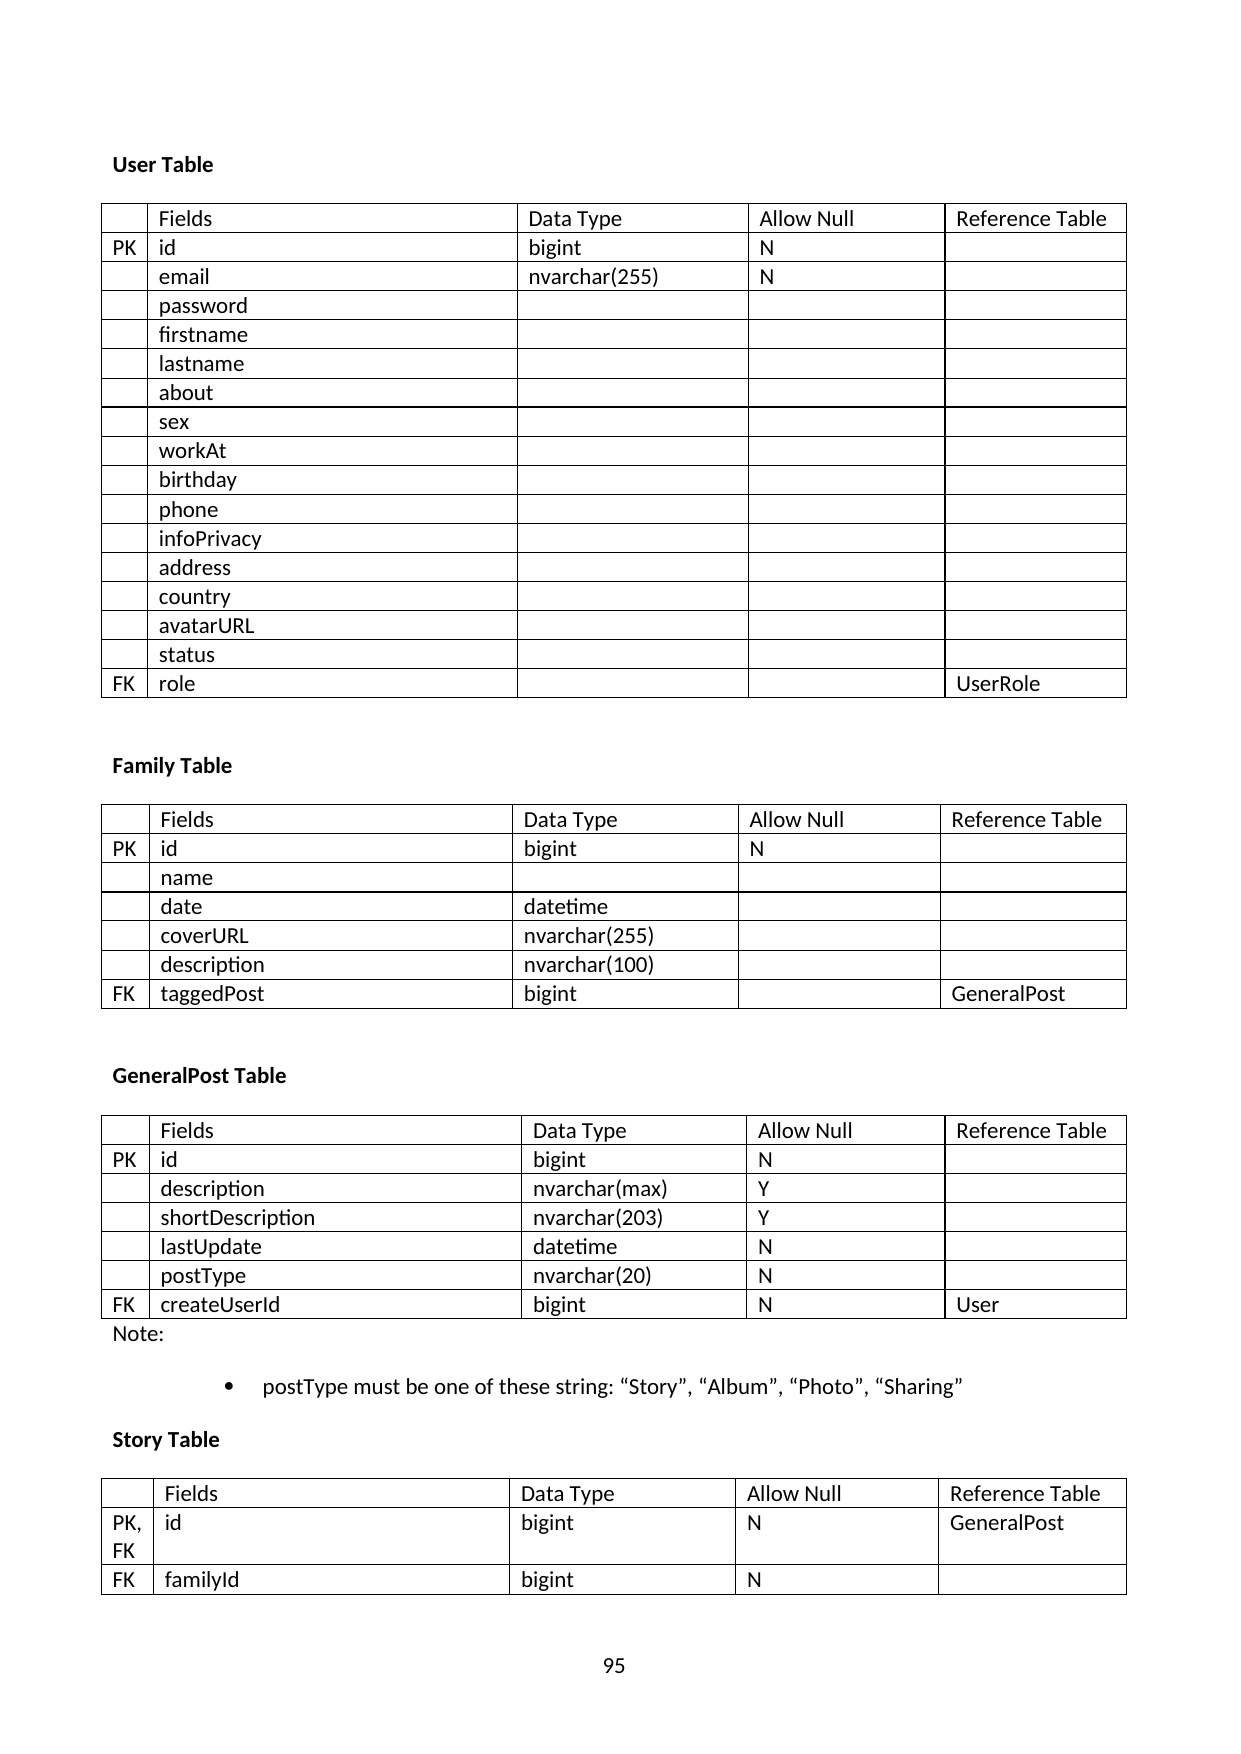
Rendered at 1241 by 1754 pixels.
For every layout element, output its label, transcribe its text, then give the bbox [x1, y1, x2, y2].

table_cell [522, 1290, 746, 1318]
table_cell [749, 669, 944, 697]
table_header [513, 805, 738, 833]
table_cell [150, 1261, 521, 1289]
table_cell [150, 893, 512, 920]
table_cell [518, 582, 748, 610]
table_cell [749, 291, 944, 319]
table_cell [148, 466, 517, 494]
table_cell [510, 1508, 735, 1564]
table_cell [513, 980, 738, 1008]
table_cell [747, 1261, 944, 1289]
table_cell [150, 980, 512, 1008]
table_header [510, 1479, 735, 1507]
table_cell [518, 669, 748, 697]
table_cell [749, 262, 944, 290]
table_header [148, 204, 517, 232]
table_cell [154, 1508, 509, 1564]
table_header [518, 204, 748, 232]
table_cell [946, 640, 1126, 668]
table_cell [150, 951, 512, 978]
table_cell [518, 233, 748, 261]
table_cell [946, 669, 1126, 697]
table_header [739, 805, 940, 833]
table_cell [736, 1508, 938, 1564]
list postType must be one of these string: “Story”, “Album”, “Photo”, “Sharing” [225, 1372, 1115, 1400]
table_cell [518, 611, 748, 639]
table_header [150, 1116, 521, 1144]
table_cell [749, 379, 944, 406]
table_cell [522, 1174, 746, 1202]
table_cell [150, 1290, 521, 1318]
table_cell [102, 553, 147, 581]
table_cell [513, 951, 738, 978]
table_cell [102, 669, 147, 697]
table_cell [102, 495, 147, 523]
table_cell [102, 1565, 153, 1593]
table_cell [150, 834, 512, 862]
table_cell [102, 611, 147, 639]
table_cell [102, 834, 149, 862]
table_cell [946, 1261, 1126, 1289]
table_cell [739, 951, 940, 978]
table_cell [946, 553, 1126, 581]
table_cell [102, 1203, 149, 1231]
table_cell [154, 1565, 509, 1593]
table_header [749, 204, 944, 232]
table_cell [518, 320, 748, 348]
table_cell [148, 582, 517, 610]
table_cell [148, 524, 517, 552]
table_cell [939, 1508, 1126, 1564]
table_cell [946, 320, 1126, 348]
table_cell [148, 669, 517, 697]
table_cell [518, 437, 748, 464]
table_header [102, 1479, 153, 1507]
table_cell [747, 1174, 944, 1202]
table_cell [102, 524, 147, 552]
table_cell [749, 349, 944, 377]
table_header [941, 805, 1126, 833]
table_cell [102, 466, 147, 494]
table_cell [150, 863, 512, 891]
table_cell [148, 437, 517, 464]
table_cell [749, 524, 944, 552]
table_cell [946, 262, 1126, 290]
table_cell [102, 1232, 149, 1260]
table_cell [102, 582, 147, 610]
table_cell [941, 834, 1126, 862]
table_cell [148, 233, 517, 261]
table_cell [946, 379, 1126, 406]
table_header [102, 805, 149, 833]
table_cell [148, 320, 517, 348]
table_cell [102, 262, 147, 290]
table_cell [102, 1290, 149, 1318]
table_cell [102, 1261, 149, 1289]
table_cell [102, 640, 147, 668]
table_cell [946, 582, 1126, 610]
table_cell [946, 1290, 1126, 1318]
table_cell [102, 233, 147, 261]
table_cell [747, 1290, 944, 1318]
text User Table [112, 150, 1115, 178]
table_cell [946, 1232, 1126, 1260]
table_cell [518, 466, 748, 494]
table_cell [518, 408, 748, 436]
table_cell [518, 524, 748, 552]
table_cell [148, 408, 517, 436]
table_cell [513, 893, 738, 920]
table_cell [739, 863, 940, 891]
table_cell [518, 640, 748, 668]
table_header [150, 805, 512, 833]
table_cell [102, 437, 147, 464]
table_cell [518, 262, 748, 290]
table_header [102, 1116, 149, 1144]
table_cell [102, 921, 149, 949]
text Story Table [112, 1425, 1115, 1453]
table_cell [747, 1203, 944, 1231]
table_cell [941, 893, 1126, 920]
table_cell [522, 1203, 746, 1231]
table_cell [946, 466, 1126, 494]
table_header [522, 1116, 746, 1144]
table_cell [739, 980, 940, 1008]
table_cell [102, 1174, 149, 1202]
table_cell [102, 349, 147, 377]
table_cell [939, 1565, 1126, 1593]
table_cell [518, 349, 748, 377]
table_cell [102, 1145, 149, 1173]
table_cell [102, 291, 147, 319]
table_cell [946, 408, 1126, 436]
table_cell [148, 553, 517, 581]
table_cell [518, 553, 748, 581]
text GeneralPost Table [112, 1062, 1115, 1090]
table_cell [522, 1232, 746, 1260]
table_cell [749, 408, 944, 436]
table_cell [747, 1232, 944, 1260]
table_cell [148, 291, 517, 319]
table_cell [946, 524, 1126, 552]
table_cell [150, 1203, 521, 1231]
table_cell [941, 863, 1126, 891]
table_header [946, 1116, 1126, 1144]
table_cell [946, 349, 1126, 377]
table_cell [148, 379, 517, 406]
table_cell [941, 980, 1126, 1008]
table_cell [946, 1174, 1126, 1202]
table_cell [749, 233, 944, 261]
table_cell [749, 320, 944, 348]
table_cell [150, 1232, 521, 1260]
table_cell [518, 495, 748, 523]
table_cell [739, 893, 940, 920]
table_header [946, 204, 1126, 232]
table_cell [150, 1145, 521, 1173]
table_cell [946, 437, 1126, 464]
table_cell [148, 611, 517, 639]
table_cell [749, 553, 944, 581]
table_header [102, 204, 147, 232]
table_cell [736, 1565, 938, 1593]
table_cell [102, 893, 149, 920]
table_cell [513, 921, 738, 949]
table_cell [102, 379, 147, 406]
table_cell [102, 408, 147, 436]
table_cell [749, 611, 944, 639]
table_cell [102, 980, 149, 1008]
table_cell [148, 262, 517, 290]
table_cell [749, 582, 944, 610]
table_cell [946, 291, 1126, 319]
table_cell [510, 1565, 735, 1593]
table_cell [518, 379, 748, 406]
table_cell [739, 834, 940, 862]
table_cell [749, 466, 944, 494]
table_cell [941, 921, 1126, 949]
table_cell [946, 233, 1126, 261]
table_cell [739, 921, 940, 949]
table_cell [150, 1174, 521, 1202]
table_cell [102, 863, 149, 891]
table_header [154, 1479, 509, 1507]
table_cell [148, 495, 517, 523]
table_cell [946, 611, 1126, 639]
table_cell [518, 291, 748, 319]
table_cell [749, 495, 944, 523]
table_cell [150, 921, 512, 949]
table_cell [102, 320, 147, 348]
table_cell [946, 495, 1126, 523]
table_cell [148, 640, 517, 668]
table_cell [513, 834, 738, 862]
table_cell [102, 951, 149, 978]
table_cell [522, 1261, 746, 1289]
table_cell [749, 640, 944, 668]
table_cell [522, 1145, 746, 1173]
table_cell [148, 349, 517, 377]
text Note: [112, 1319, 1115, 1347]
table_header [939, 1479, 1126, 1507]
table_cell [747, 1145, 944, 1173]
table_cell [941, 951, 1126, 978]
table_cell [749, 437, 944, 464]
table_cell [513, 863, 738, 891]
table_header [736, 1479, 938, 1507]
text Family Table [112, 751, 1115, 779]
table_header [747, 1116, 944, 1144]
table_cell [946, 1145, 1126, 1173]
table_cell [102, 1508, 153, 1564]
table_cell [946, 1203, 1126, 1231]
